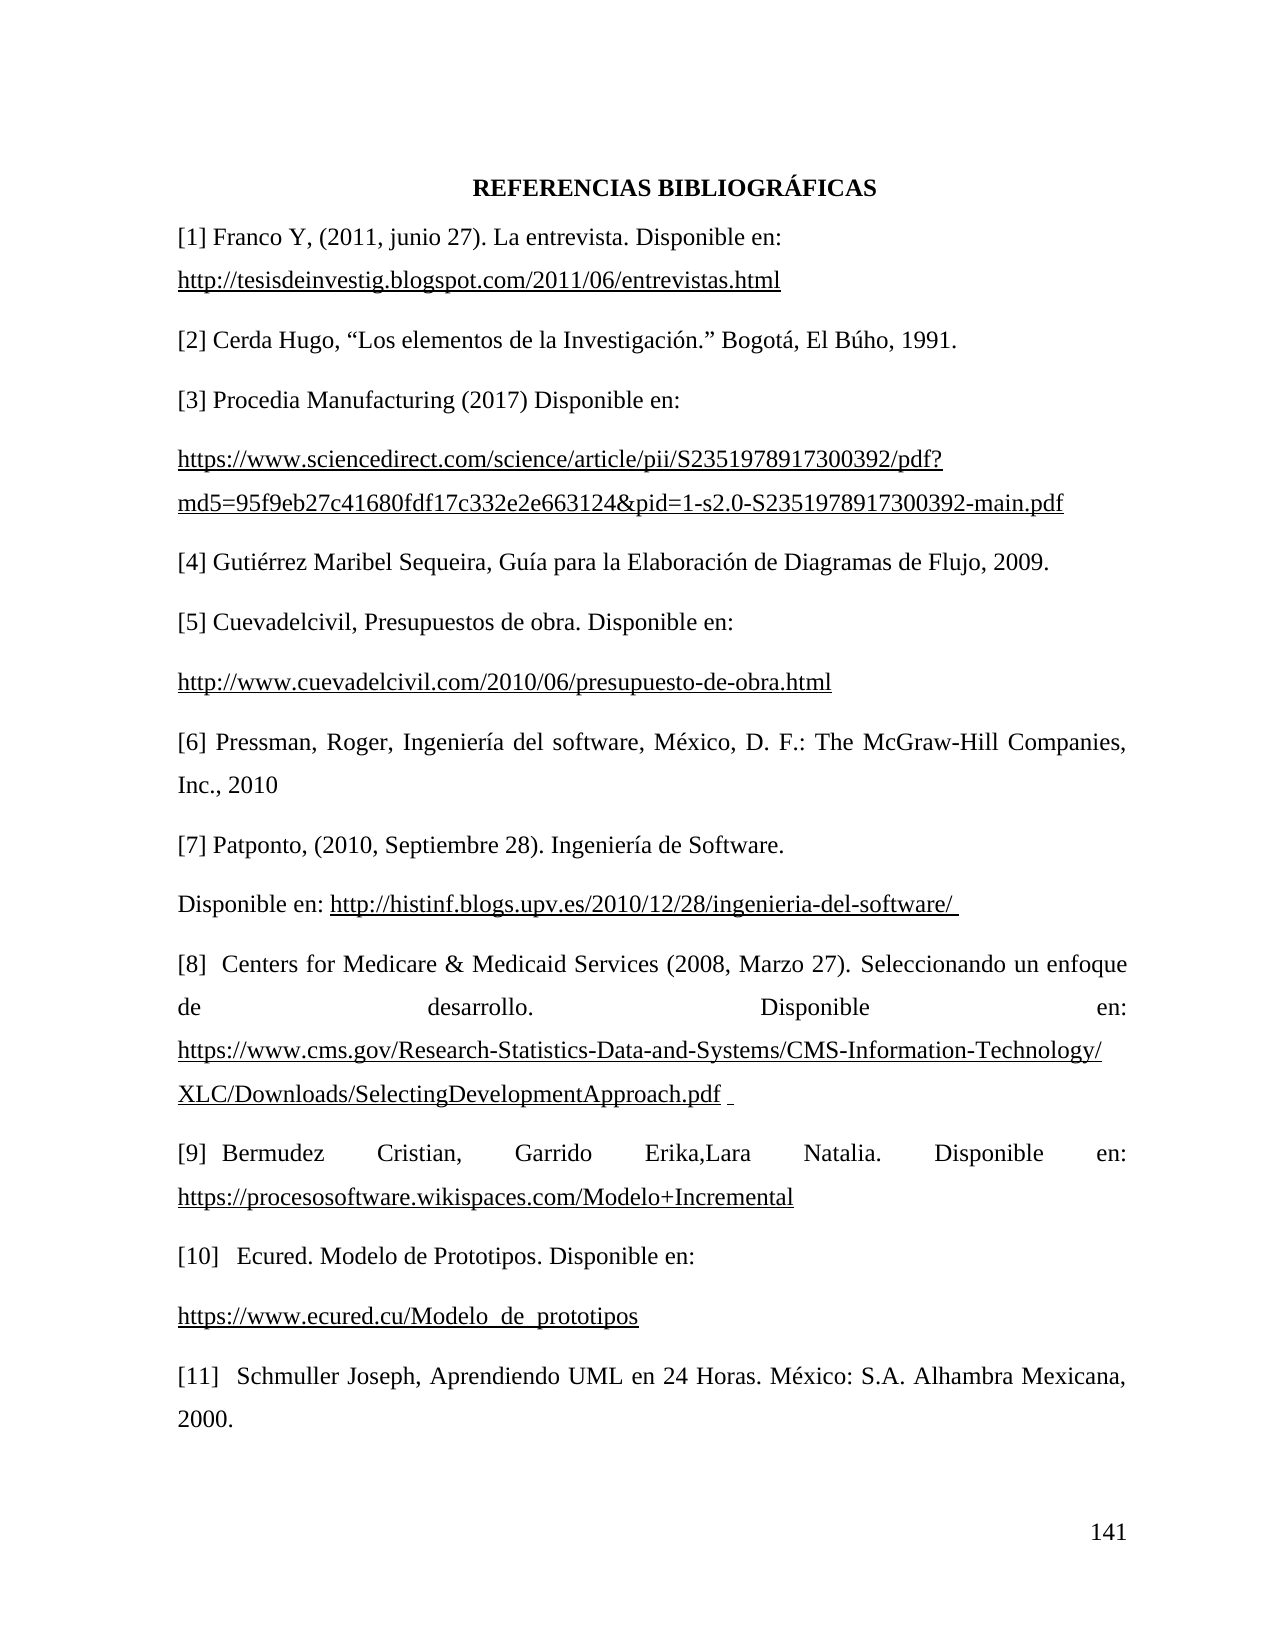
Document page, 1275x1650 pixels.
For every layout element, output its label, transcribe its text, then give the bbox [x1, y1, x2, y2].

text [9] Bermudez Cristian, Garrido Erika,Lara Natalia. Disponible en: https://procesosoftware.wikispaces.com/Modelo+Incremental [177, 1138, 1127, 1210]
text http://www.cuevadelcivil.com/2010/06/presupuesto-de-obra.html [177, 667, 1127, 696]
text [4] Gutiérrez Maribel Sequeira, Guía para la Elaboración de Diagramas de Flujo, 2009. [177, 547, 1127, 576]
text [5] Cuevadelcivil, Presupuestos de obra. Disponible en: [177, 607, 1127, 636]
subtitle REFERENCIAS BIBLIOGRÁFICAS [222, 173, 1127, 201]
text [11] Schmuller Joseph, Aprendiendo UML en 24 Horas. México: S.A. Alhambra Mexicana, 2000. [177, 1361, 1127, 1433]
text [6] Pressman, Roger, Ingeniería del software, México, D. F.: The McGraw-Hill Companies, Inc., 2010 [177, 727, 1127, 799]
text Disponible en: http://histinf.blogs.upv.es/2010/12/28/ingenieria-del-software/ [177, 889, 1127, 918]
text [3] Procedia Manufacturing (2017) Disponible en: [177, 385, 1127, 413]
text [2] Cerda Hugo, “Los elementos de la Investigación.” Bogotá, El Búho, 1991. [177, 325, 1127, 354]
text [8] Centers for Medicare & Medicaid Services (2008, Marzo 27). Seleccionando un enfoque de desarrollo. Disponible en: https://www.cms.gov/Research-Statistics-Data-and-Systems/CMS-Information-Technology/XLC/Downloads/SelectingDevelopmentApproach.pdf [177, 949, 1127, 1107]
text https://www.ecured.cu/Modelo_de_prototipos [177, 1301, 1127, 1330]
text https://www.sciencedirect.com/science/article/pii/S2351978917300392/pdf?md5=95f9eb27c41680fdf17c332e2e663124&pid=1-s2.0-S2351978917300392-main.pdf [177, 444, 1127, 516]
text [10] Ecured. Modelo de Prototipos. Disponible en: [177, 1241, 1127, 1270]
text [1] Franco Y, (2011, junio 27). La entrevista. Disponible en: http://tesisdeinvestig.blogspot.com/2011/06/entrevistas.html [177, 222, 1127, 294]
text [7] Patponto, (2010, Septiembre 28). Ingeniería de Software. [177, 830, 1127, 858]
